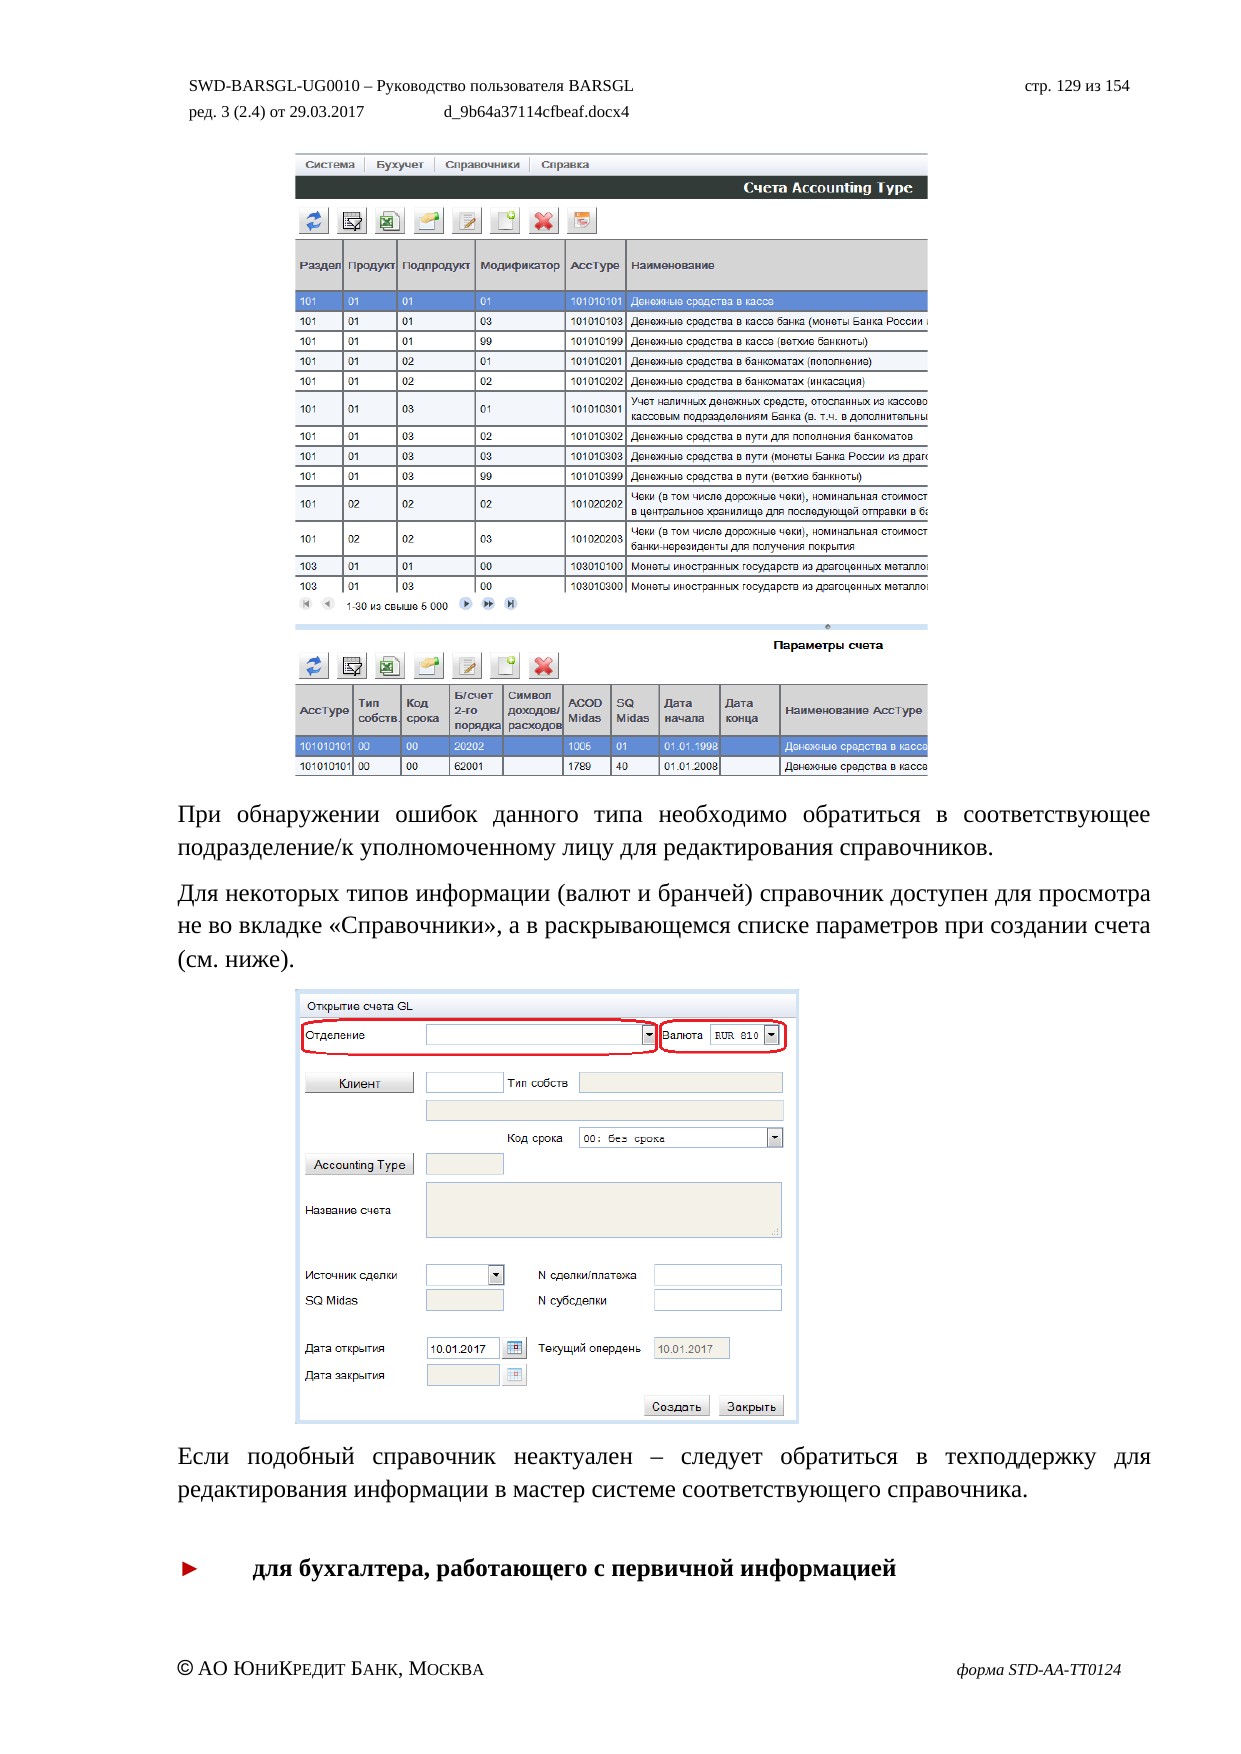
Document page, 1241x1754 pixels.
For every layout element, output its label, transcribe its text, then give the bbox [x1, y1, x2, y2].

text Для некоторых типов информации (валют и бранчей) справочник доступен для просмотра не во вкладке «Справочники», а в раскрывающемся списке параметров при создании счета (см. ниже). [177, 878, 1152, 972]
picture [295, 153, 928, 783]
picture [295, 989, 802, 1425]
text ► для бухгалтера, работающего с первичной информацией [177, 1553, 1152, 1581]
text Если подобный справочник неактуален – следует обратиться в техподдержку для редактирования информации в мастер системе соответствующего справочника. [177, 1441, 1152, 1503]
text При обнаружении ошибок данного типа необходимо обратиться в соответствующее подразделение/к уполномоченному лицу для редактирования справочников. [177, 799, 1152, 861]
